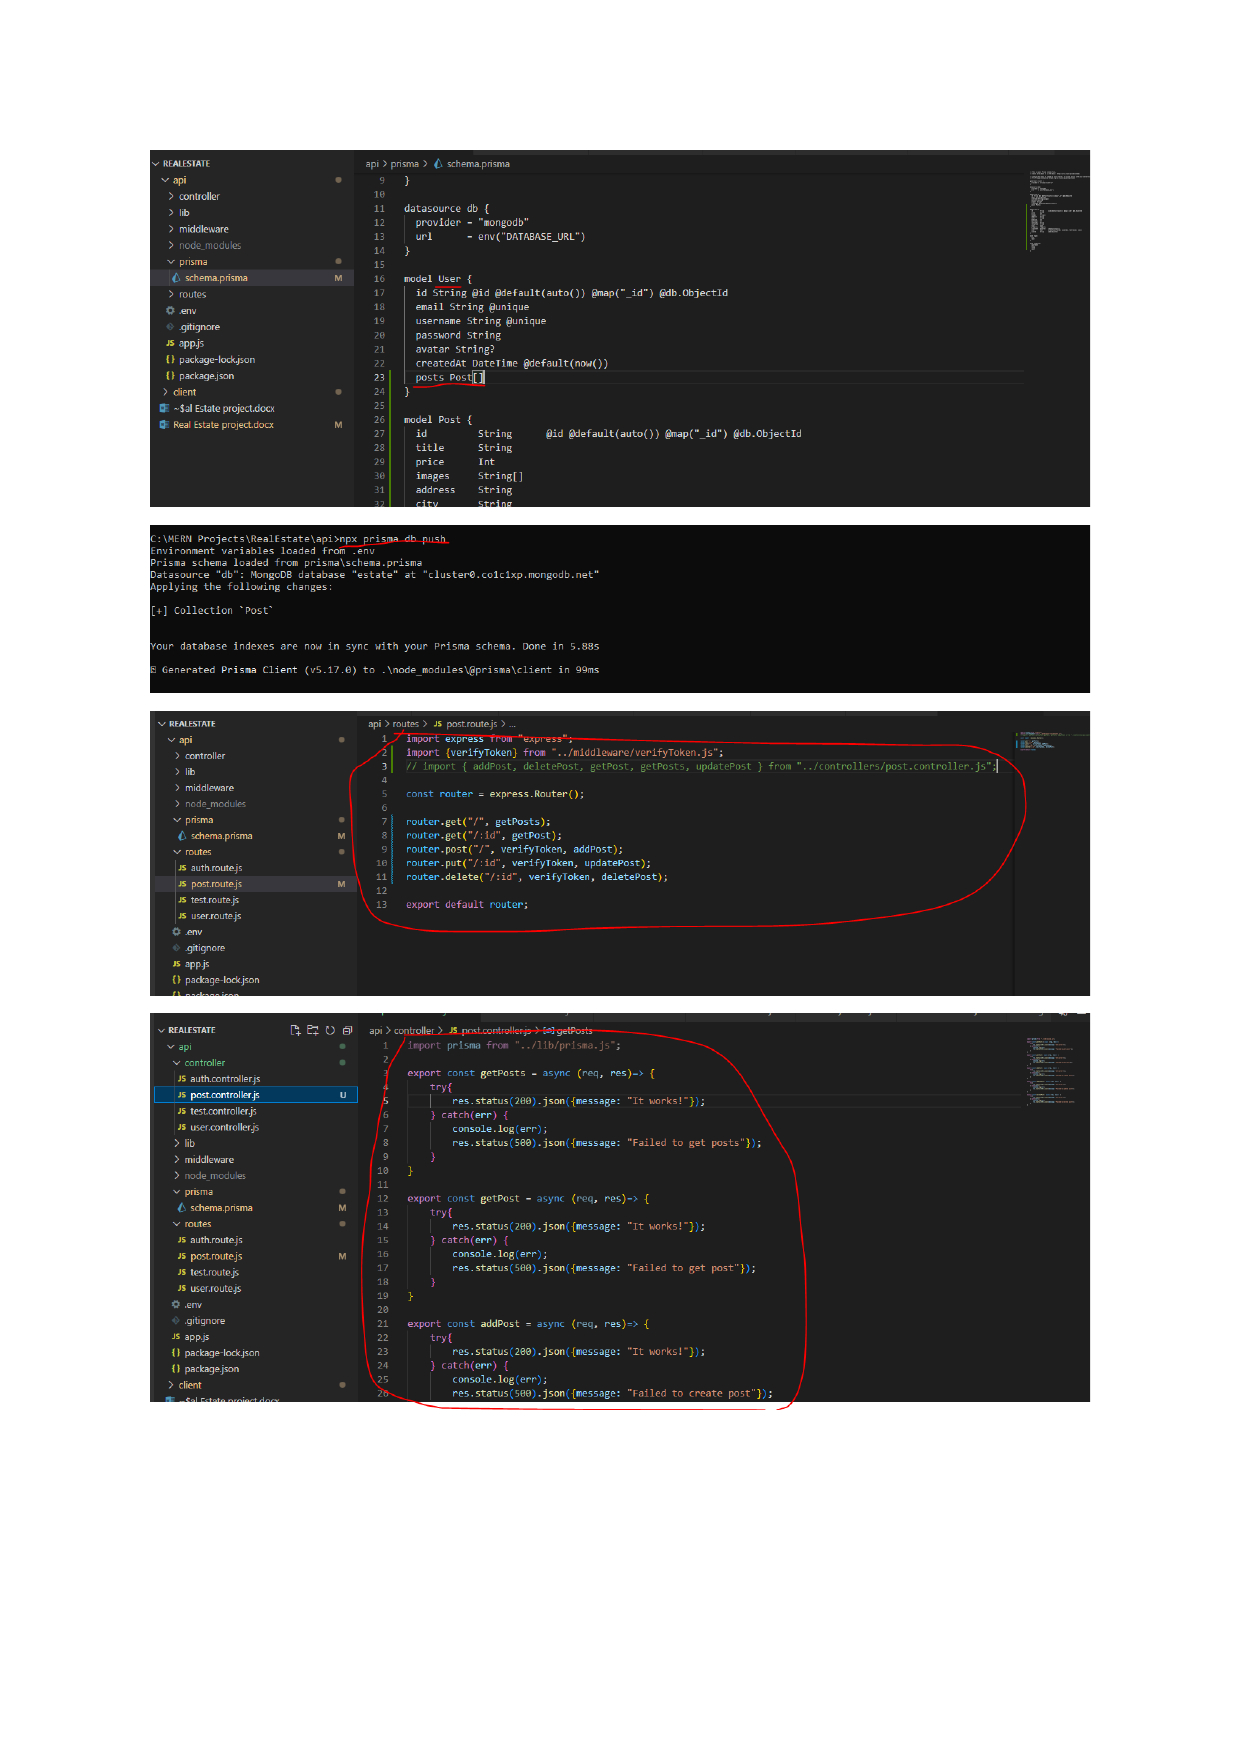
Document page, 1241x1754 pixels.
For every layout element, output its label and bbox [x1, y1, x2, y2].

picture [150, 525, 1091, 693]
picture [150, 1013, 1091, 1410]
picture [150, 150, 1091, 507]
picture [150, 711, 1091, 996]
